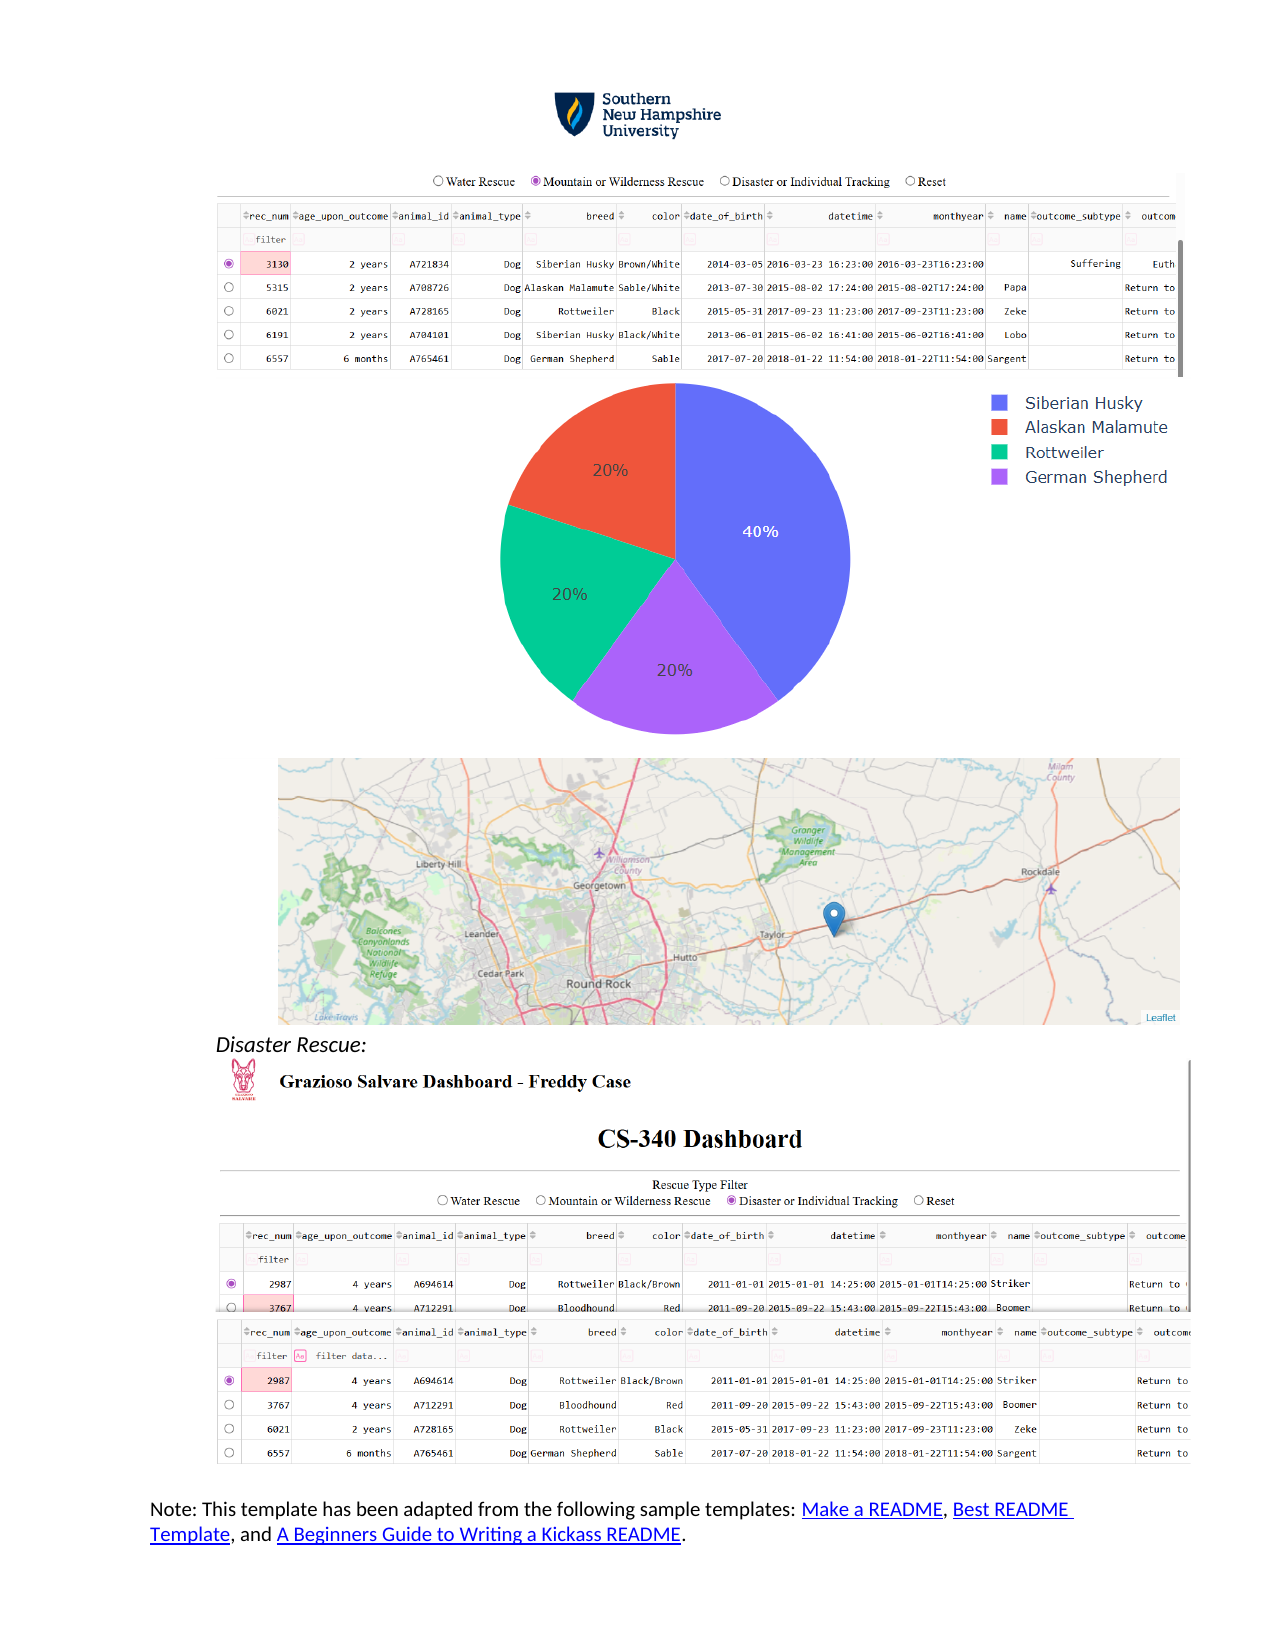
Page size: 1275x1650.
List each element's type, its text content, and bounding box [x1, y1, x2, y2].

picture [215, 173, 1191, 1031]
picture [546, 75, 729, 154]
text Disaster Rescue: [216, 1031, 1125, 1058]
picture [215, 1058, 1191, 1467]
